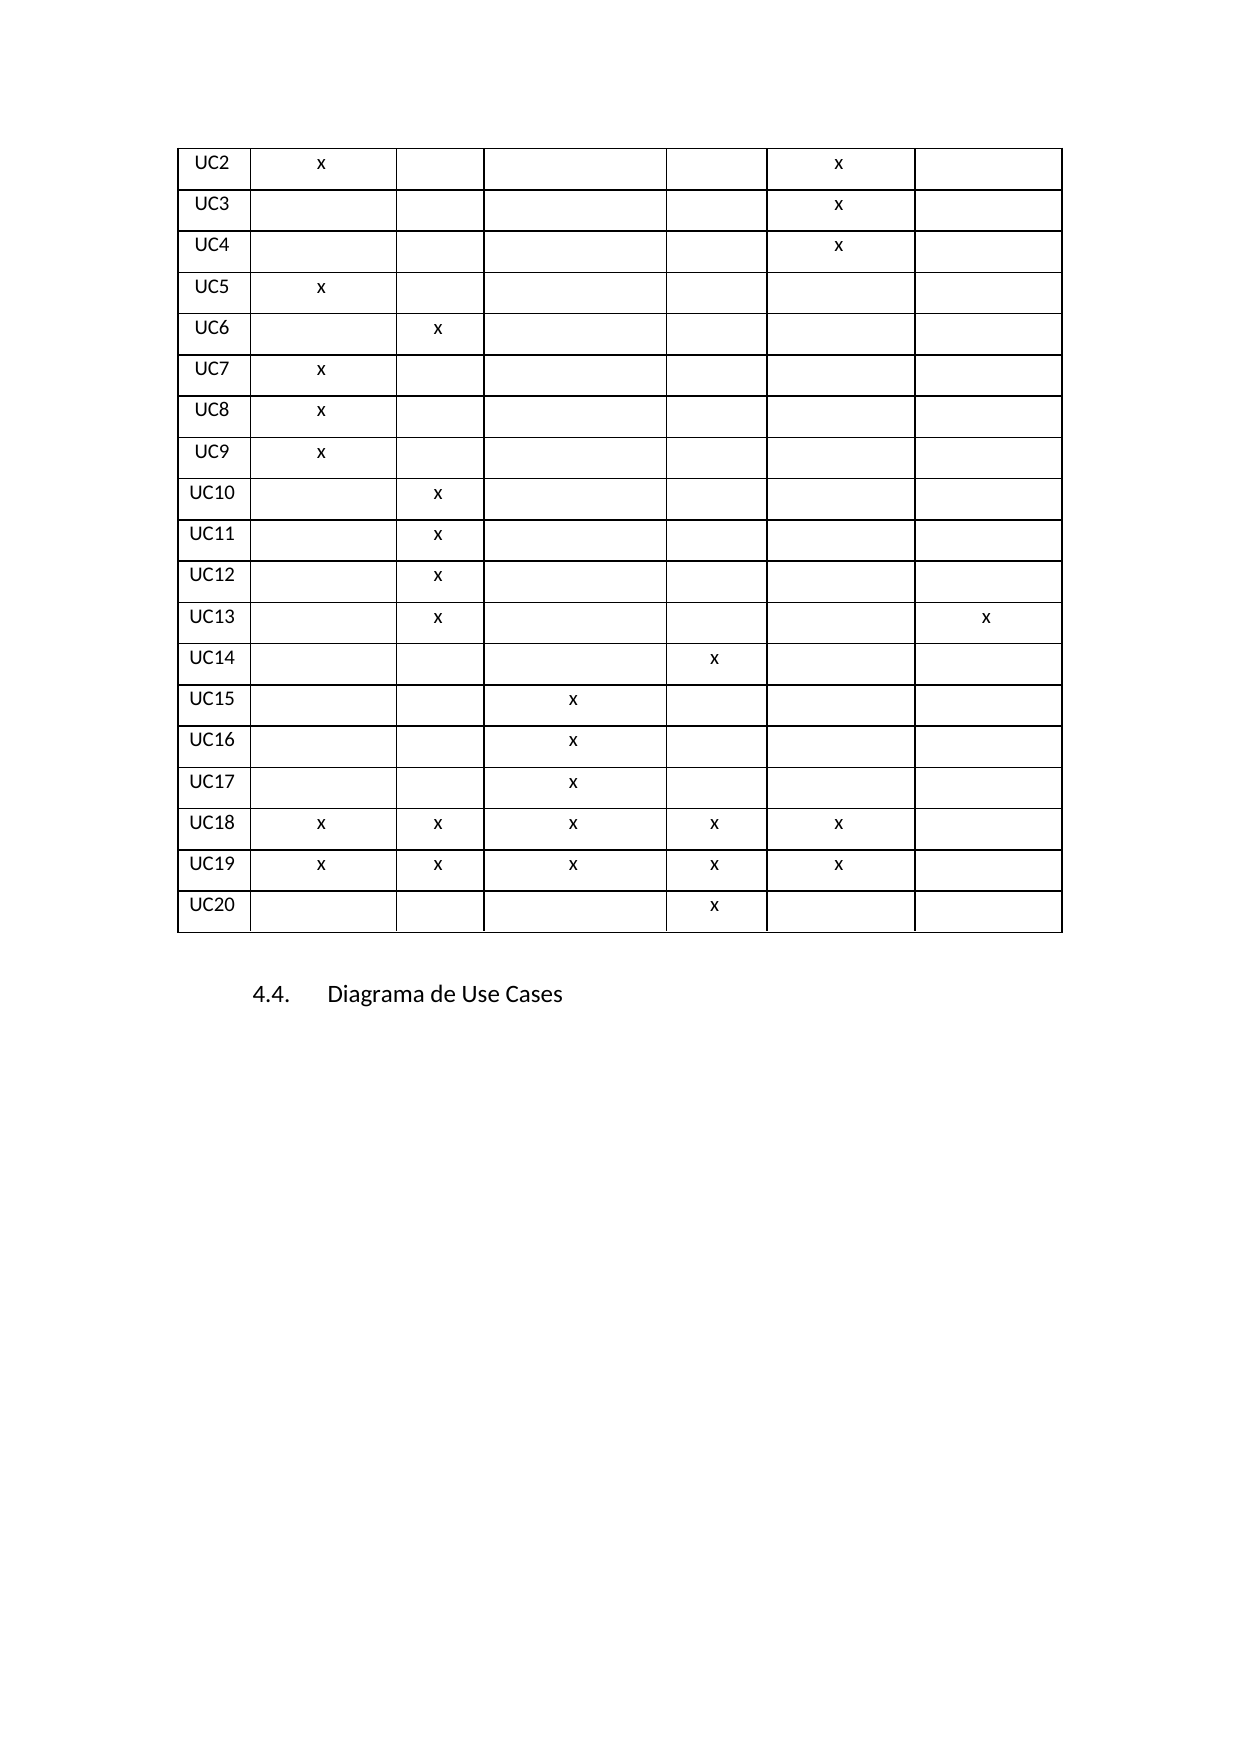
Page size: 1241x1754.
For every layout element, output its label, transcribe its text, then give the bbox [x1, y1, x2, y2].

table_cell [397, 356, 483, 395]
table_cell UC3 [179, 191, 250, 230]
table_cell x [768, 809, 914, 849]
table_cell [485, 521, 666, 560]
table_cell x [485, 851, 666, 890]
table_cell x [397, 603, 483, 643]
table_cell UC17 [179, 768, 250, 808]
table_cell x [667, 644, 766, 684]
table_cell [768, 768, 914, 808]
table_cell [485, 397, 666, 436]
table_cell [251, 479, 396, 519]
table_cell [397, 892, 483, 931]
table_cell [251, 232, 396, 271]
table_cell UC13 [179, 603, 250, 643]
table_cell [485, 191, 666, 230]
table_cell [397, 273, 483, 313]
table_cell [916, 892, 1061, 931]
table_cell [485, 314, 666, 354]
table_cell [397, 768, 483, 808]
table_cell [251, 644, 396, 684]
table_cell [251, 562, 396, 601]
table_cell [916, 521, 1061, 560]
table_cell [916, 273, 1061, 313]
table_cell [768, 356, 914, 395]
table_cell UC15 [179, 686, 250, 725]
table_cell [667, 479, 766, 519]
table_cell [916, 686, 1061, 725]
table_cell x [397, 809, 483, 849]
table_cell x [916, 603, 1061, 643]
table_cell UC5 [179, 273, 250, 313]
table_cell [768, 727, 914, 766]
table_cell [485, 356, 666, 395]
table_cell [768, 686, 914, 725]
table_cell UC10 [179, 479, 250, 519]
table_cell [768, 521, 914, 560]
table_cell [485, 562, 666, 601]
table_cell [397, 191, 483, 230]
table_cell x [397, 479, 483, 519]
table_cell x [667, 809, 766, 849]
table_cell [667, 603, 766, 643]
table_cell [397, 727, 483, 766]
table_cell [485, 479, 666, 519]
table_cell [768, 644, 914, 684]
table_cell x [485, 768, 666, 808]
table_cell [916, 809, 1061, 849]
table_cell x [251, 397, 396, 436]
table_cell [485, 603, 666, 643]
table_cell x [768, 191, 914, 230]
table_cell [667, 397, 766, 436]
table_cell [916, 191, 1061, 230]
table_cell x [397, 562, 483, 601]
table_cell [768, 314, 914, 354]
table_cell [768, 438, 914, 478]
table_cell [667, 314, 766, 354]
table_cell [916, 768, 1061, 808]
table_cell UC4 [179, 232, 250, 271]
table_cell [251, 603, 396, 643]
table_cell x [485, 686, 666, 725]
table_cell [667, 727, 766, 766]
table_cell [251, 727, 396, 766]
table_cell [916, 727, 1061, 766]
table_cell UC12 [179, 562, 250, 601]
table_cell [397, 397, 483, 436]
table_cell [397, 644, 483, 684]
table_cell [667, 356, 766, 395]
table_cell UC2 [179, 149, 250, 189]
table_cell [916, 644, 1061, 684]
table_cell [916, 479, 1061, 519]
table_cell [485, 438, 666, 478]
table_cell [251, 892, 396, 931]
table_cell [667, 562, 766, 601]
table_cell [916, 397, 1061, 436]
table_cell x [397, 314, 483, 354]
table_cell [397, 438, 483, 478]
table_cell [667, 232, 766, 271]
table_cell UC20 [179, 892, 250, 931]
table_cell [916, 851, 1061, 890]
table_cell UC8 [179, 397, 250, 436]
table_cell UC16 [179, 727, 250, 766]
table_cell x [485, 727, 666, 766]
table_cell [667, 438, 766, 478]
table_cell [916, 314, 1061, 354]
table_cell [916, 438, 1061, 478]
table_cell [667, 191, 766, 230]
table_cell [916, 232, 1061, 271]
table_cell x [768, 149, 914, 189]
table_cell UC7 [179, 356, 250, 395]
table_cell [485, 273, 666, 313]
table_cell [768, 562, 914, 601]
table_cell x [768, 851, 914, 890]
table_cell [251, 191, 396, 230]
table_cell [485, 644, 666, 684]
table_cell x [251, 809, 396, 849]
table_cell [768, 479, 914, 519]
table_cell UC19 [179, 851, 250, 890]
table_cell x [251, 851, 396, 890]
table_cell x [667, 851, 766, 890]
table_cell [667, 521, 766, 560]
table_cell [397, 232, 483, 271]
table_cell [397, 686, 483, 725]
table_cell [397, 149, 483, 189]
table_cell [768, 892, 914, 931]
list Diagrama de Use Cases [252, 979, 1063, 1009]
table_cell x [397, 851, 483, 890]
table_cell UC9 [179, 438, 250, 478]
table_cell x [251, 149, 396, 189]
table_cell x [667, 892, 766, 931]
table_cell [667, 273, 766, 313]
table_cell UC11 [179, 521, 250, 560]
table_cell [667, 149, 766, 189]
table_cell x [768, 232, 914, 271]
table_cell x [251, 273, 396, 313]
table_cell [667, 686, 766, 725]
table_cell x [485, 809, 666, 849]
table_cell [251, 686, 396, 725]
table_cell UC14 [179, 644, 250, 684]
table_cell UC18 [179, 809, 250, 849]
table_cell x [397, 521, 483, 560]
table_cell [485, 149, 666, 189]
table_cell [916, 149, 1061, 189]
table_cell x [251, 438, 396, 478]
table_cell [485, 232, 666, 271]
table_cell [768, 603, 914, 643]
table_cell [916, 562, 1061, 601]
table_cell [485, 892, 666, 931]
table_cell [251, 314, 396, 354]
table_cell x [251, 356, 396, 395]
table_cell [768, 397, 914, 436]
table_cell [251, 521, 396, 560]
table_cell [768, 273, 914, 313]
table_cell UC6 [179, 314, 250, 354]
table_cell [667, 768, 766, 808]
table_cell [251, 768, 396, 808]
table_cell [916, 356, 1061, 395]
